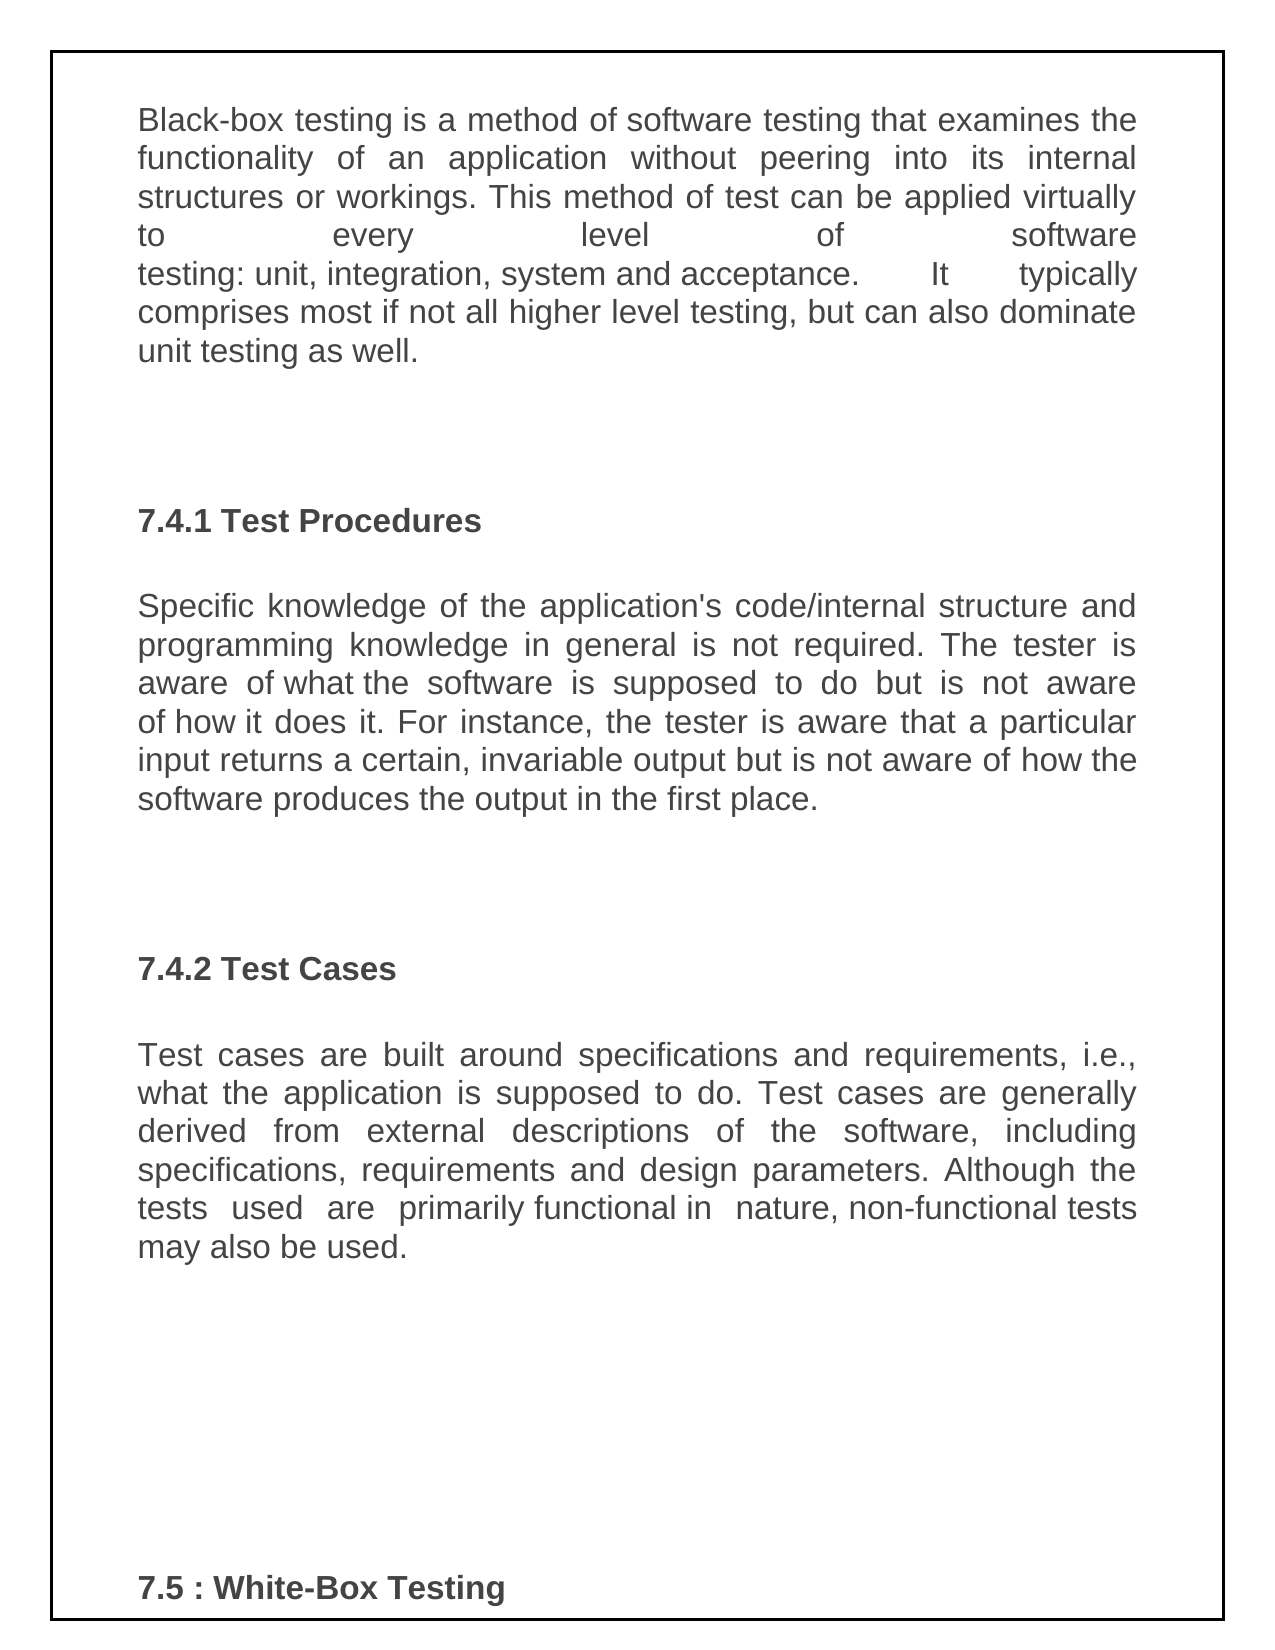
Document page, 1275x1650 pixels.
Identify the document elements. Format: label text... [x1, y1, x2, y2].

text 7.4.2 Test Cases [137, 949, 1137, 988]
text 7.5 : White-Box Testing [137, 1568, 1137, 1607]
text 7.4.1 Test Procedures [137, 501, 1137, 540]
text Black-box testing is a method of software testing that examines the functionality of an application without peering into its internal structures or workings. This method of test can be applied virtually to every level of software testing: unit, integration, system and acceptance. It typically comprises most if not all higher level testing, but can also dominate unit testing as well. [137, 100, 1137, 369]
text Test cases are built around specifications and requirements, i.e., what the application is supposed to do. Test cases are generally derived from external descriptions of the software, including specifications, requirements and design parameters. Although the tests used are primarily functional in nature, non-functional tests may also be used. [137, 1035, 1137, 1265]
text Specific knowledge of the application's code/internal structure and programming knowledge in general is not required. The tester is aware of what the software is supposed to do but is not aware of how it does it. For instance, the tester is aware that a particular input returns a certain, invariable output but is not aware of how the software produces the output in the first place. [137, 587, 1137, 817]
